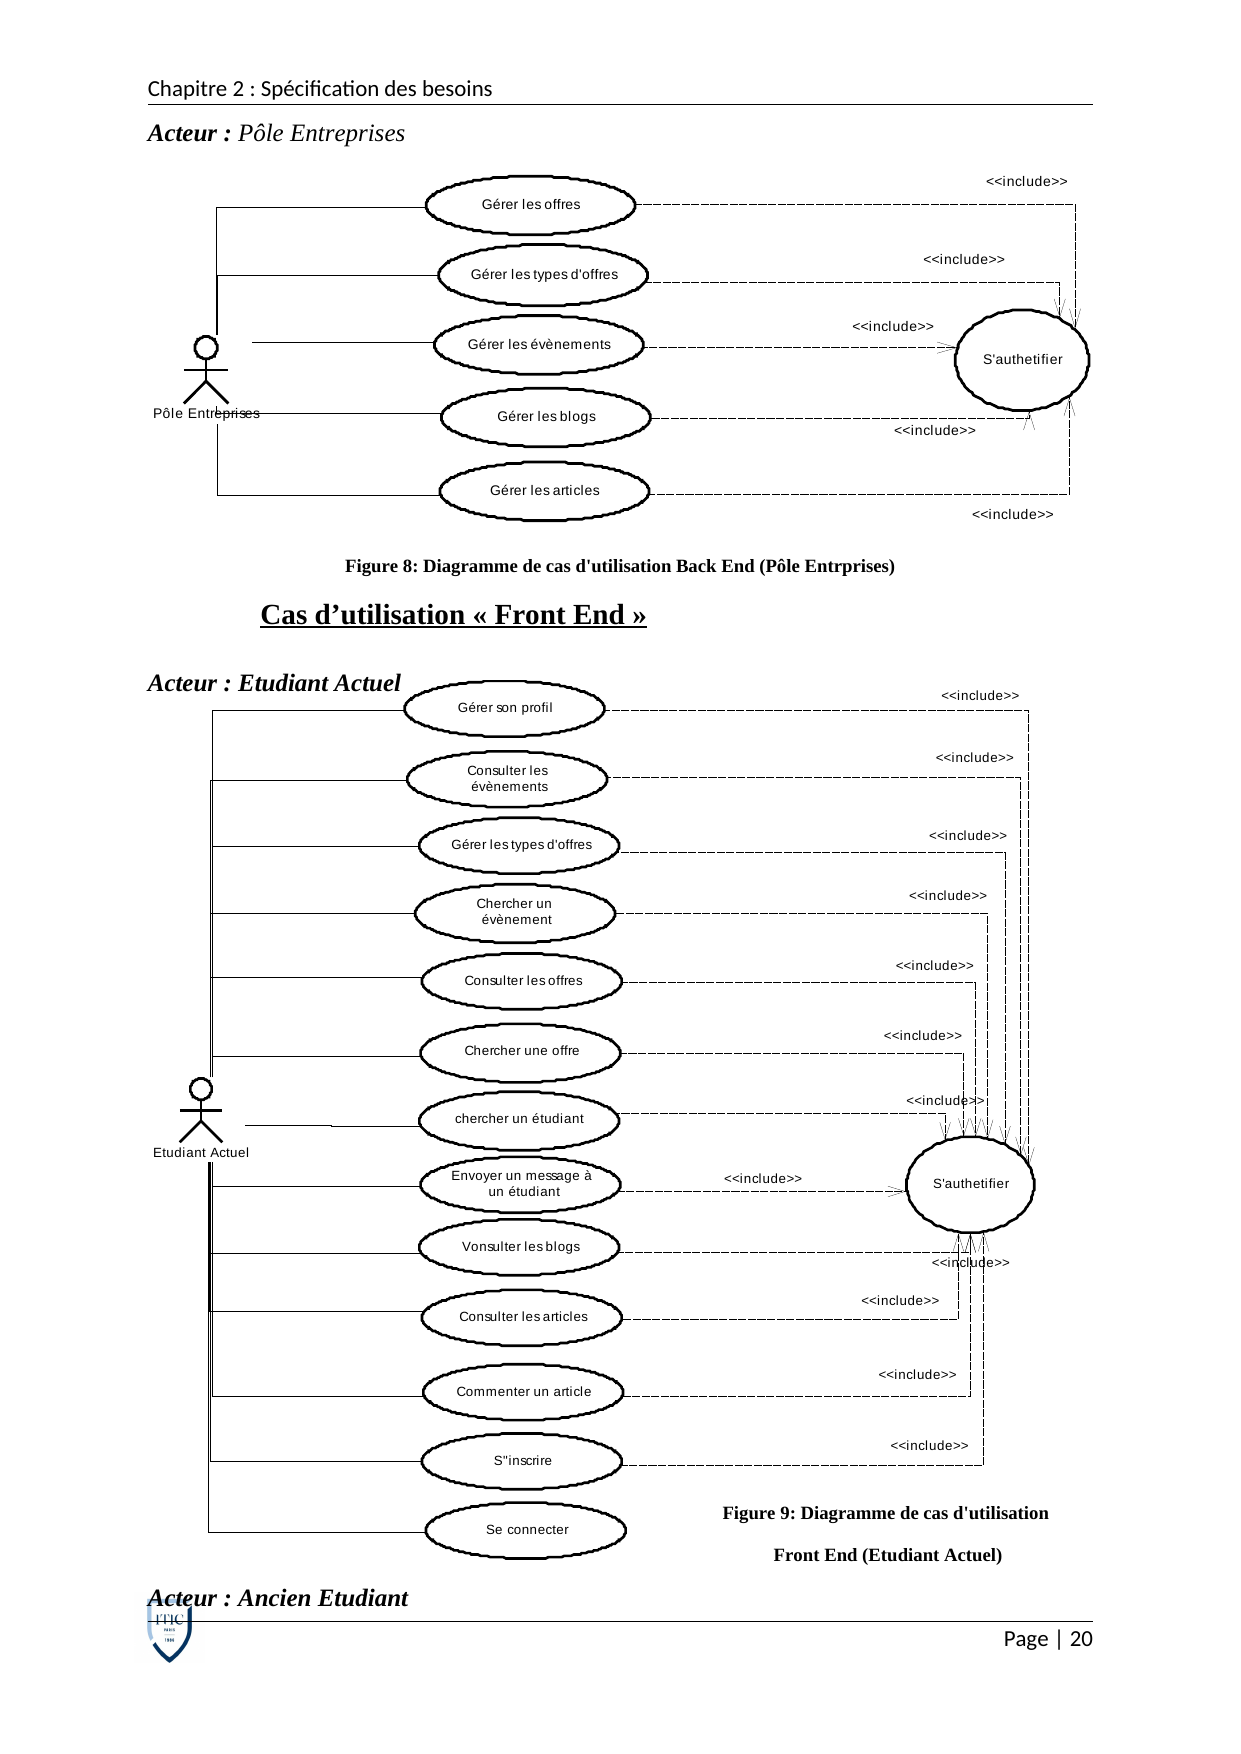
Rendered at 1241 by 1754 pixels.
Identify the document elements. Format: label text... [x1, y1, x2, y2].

text Acteur : Etudiant Actuel [148, 668, 1093, 697]
text Acteur : Pôle Entreprises [148, 118, 1093, 147]
text Cas d’utilisation « Front End » [260, 597, 1093, 631]
text Acteur : Ancien Etudiant [148, 1583, 1093, 1612]
picture [134, 1592, 205, 1663]
text Figure 8: Diagramme de cas d'utilisation Back End (Pôle Entrprises) [148, 554, 1093, 576]
